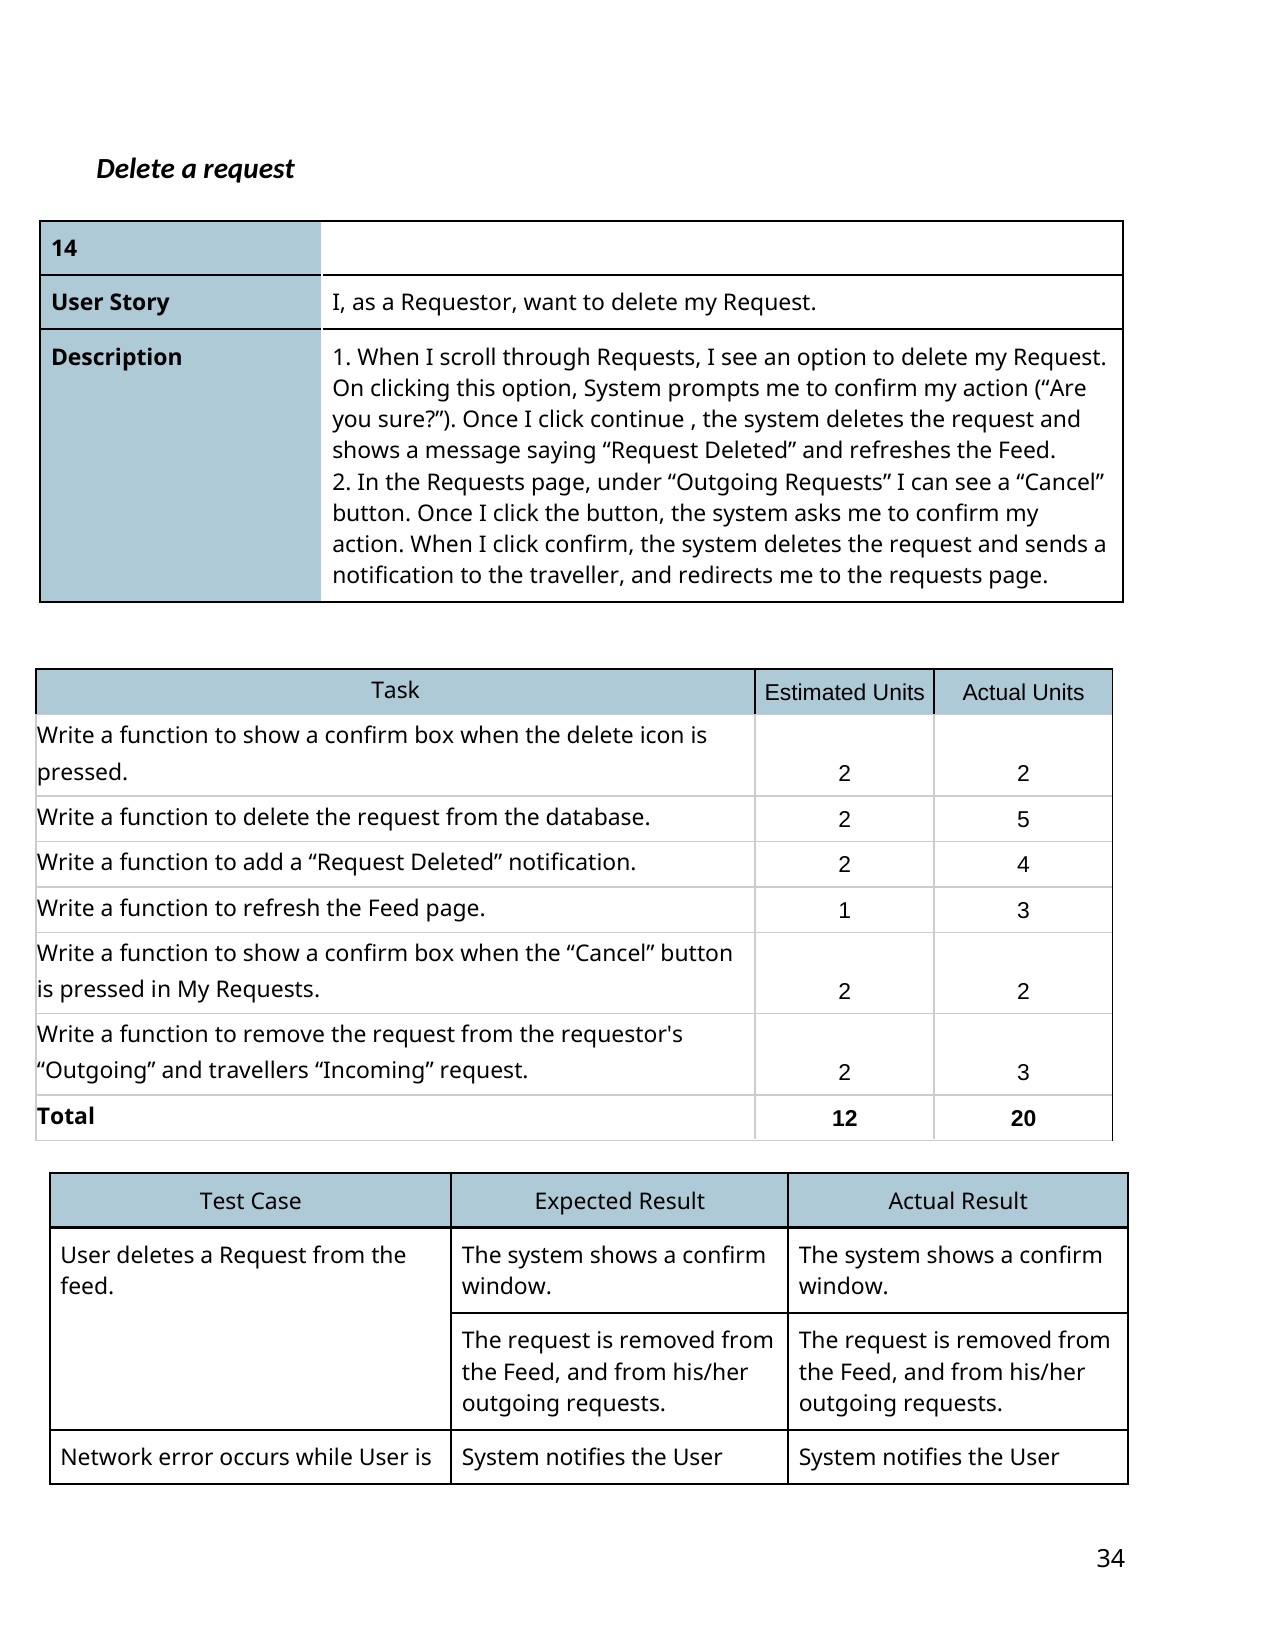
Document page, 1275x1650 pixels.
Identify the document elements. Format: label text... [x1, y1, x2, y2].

table_cell Write a function to remove the request from the requestor's “Outgoing” and travellers “Incoming” request. [37, 1014, 754, 1094]
table_cell Write a function to show a confirm box when the “Cancel” button is pressed in My Requests. [37, 933, 754, 1013]
table_header [323, 222, 1122, 274]
table_cell Write a function to add a “Request Deleted” notification. [37, 842, 754, 886]
table_cell 5 [935, 797, 1112, 841]
table_cell The request is removed from the Feed, and from his/her outgoing requests. [789, 1314, 1127, 1428]
table_header Actual Result [789, 1174, 1127, 1226]
table_cell 2 [935, 715, 1112, 795]
table_cell Write a function to show a confirm box when the delete icon is pressed. [37, 715, 754, 795]
table_cell 2 [756, 933, 933, 1013]
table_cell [51, 1431, 450, 1483]
table_cell 3 [935, 1014, 1112, 1094]
table_cell 2 [756, 842, 933, 886]
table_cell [452, 1431, 787, 1483]
table_cell 2 [756, 1014, 933, 1094]
table_cell The request is removed from the Feed, and from his/her outgoing requests. [452, 1314, 787, 1428]
table_cell 2 [935, 933, 1112, 1013]
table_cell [789, 1431, 1127, 1483]
table_cell User deletes a Request from the feed. [51, 1229, 450, 1428]
table_header Test Case [51, 1174, 450, 1226]
table_cell Description [41, 330, 321, 601]
table_cell 12 [756, 1096, 933, 1139]
table_cell The system shows a confirm window. [452, 1229, 787, 1312]
table_header Task [37, 670, 754, 714]
table_cell Write a function to delete the request from the database. [37, 797, 754, 841]
table_cell 4 [935, 842, 1112, 886]
table_cell 1 [756, 888, 933, 931]
table_cell The system shows a confirm window. [789, 1229, 1127, 1312]
table_cell I, as a Requestor, want to delete my Request. [323, 276, 1122, 328]
table_cell User Story [41, 276, 321, 328]
table_cell 2 [756, 715, 933, 795]
table_header Estimated Units [756, 670, 933, 714]
table_cell 3 [935, 888, 1112, 931]
table_header Expected Result [452, 1174, 787, 1226]
table_cell 20 [935, 1096, 1112, 1139]
table_cell Total [37, 1096, 754, 1139]
table_header Actual Units [935, 670, 1112, 714]
table_cell Write a function to refresh the Feed page. [37, 888, 754, 931]
subtitle Delete a request [96, 150, 1125, 186]
table_cell 1. When I scroll through Requests, I see an option to delete my Request. On clicking this option, System prompts me to confirm my action (“Are you sure?”). Once I click continue , the system deletes the request and shows a message saying “Request Deleted” and refreshes the Feed. 2. In the Requests page, under “Outgoing Requests” I can see a “Cancel” button. Once I click the button, the system asks me to confirm my action. When I click confirm, the system deletes the request and sends a notification to the traveller, and redirects me to the requests page. [323, 330, 1122, 601]
table_header 14 [41, 222, 321, 274]
table_cell 2 [756, 797, 933, 841]
